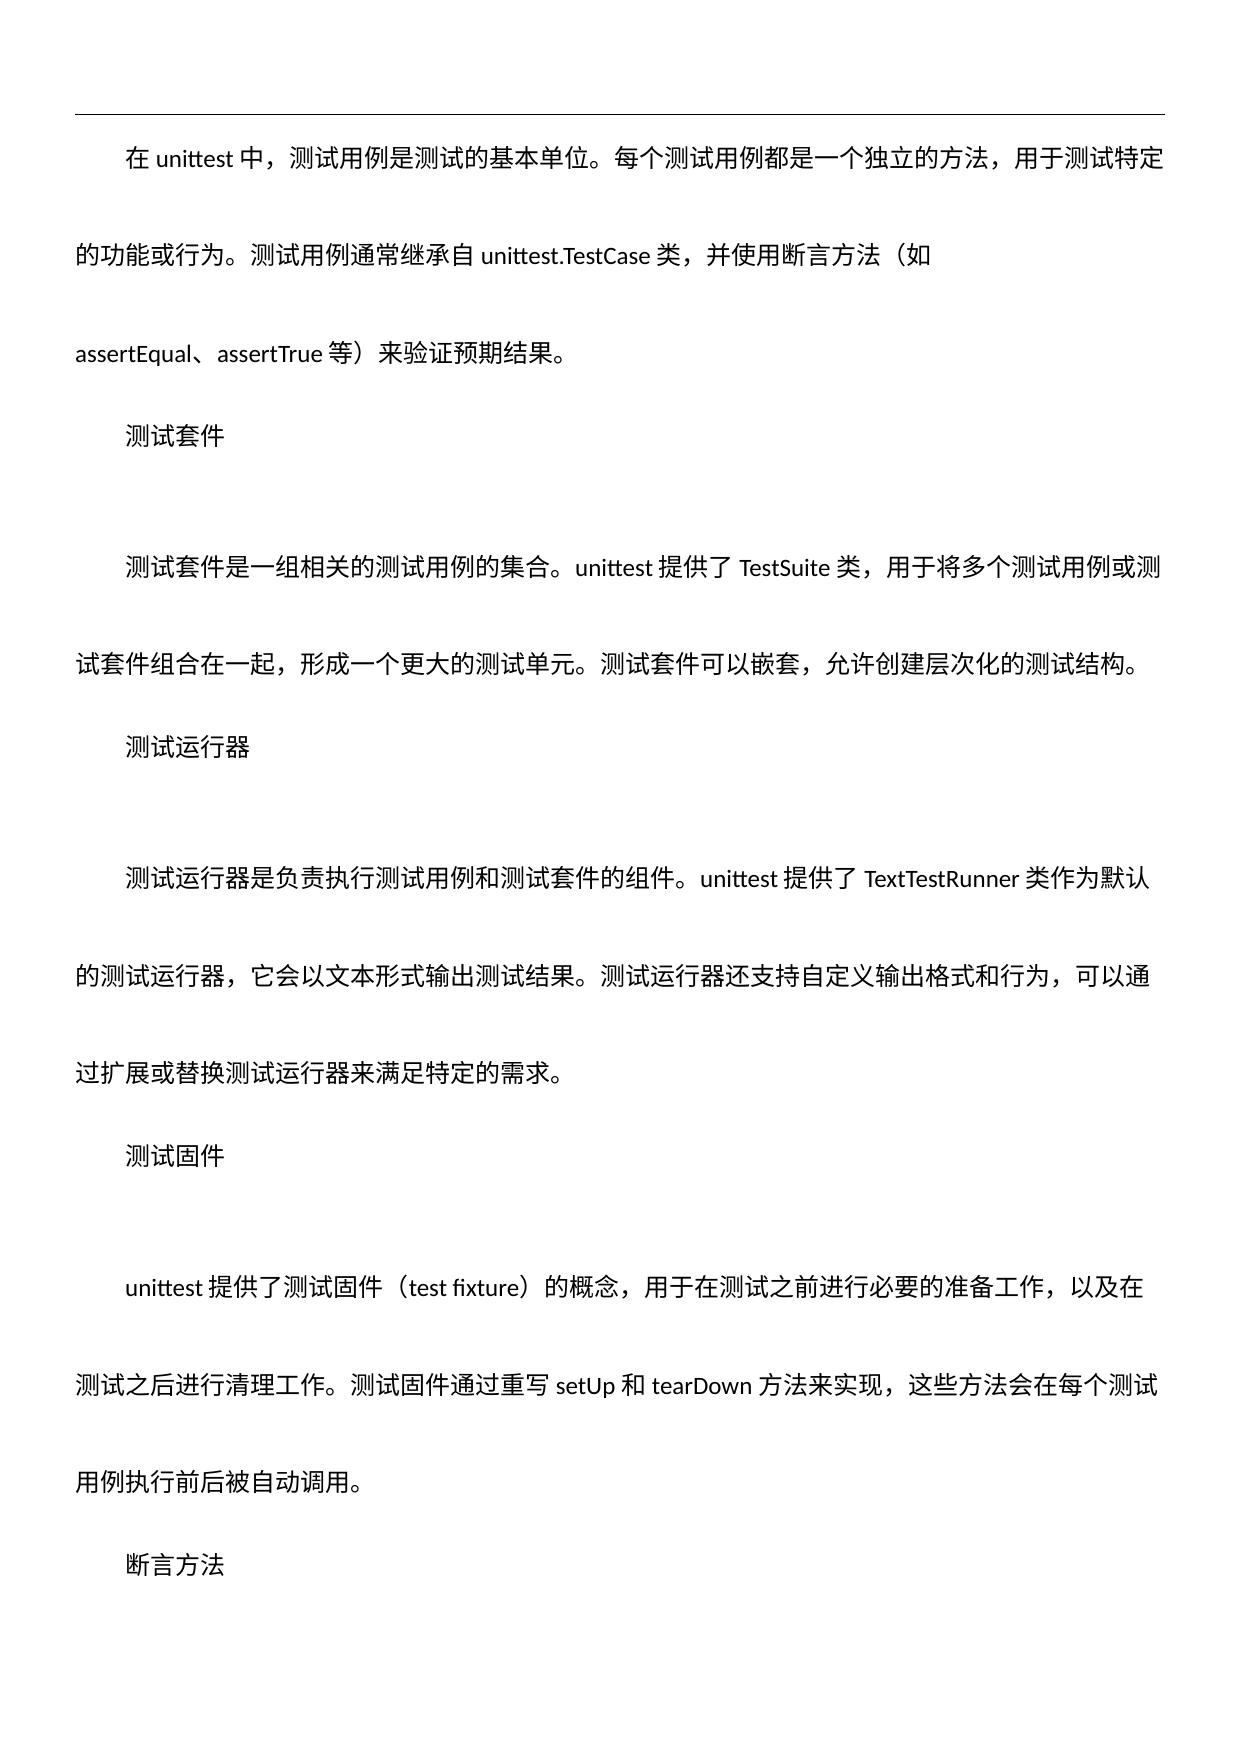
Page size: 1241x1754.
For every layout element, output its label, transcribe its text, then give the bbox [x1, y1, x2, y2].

text 测试运行器是负责执行测试用例和测试套件的组件。unittest 提供了 TextTestRunner 类作为默认的测试运行器，它会以文本形式输出测试结果。测试运行器还支持自定义输出格式和行为，可以通过扩展或替换测试运行器来满足特定的需求。 [75, 844, 1165, 1104]
text 在 unittest 中，测试用例是测试的基本单位。每个测试用例都是一个独立的方法，用于测试特定的功能或行为。测试用例通常继承自 unittest.TestCase 类，并使用断言方法（如 assertEqual、assertTrue 等）来验证预期结果。 [75, 124, 1165, 384]
text 测试固件 [75, 1122, 1165, 1187]
text 测试套件是一组相关的测试用例的集合。unittest 提供了 TestSuite 类，用于将多个测试用例或测试套件组合在一起，形成一个更大的测试单元。测试套件可以嵌套，允许创建层次化的测试结构。 [75, 533, 1165, 695]
text 断言方法 [75, 1531, 1165, 1596]
text 测试运行器 [75, 713, 1165, 778]
text 测试套件 [75, 402, 1165, 467]
text unittest 提供了测试固件（test fixture）的概念，用于在测试之前进行必要的准备工作，以及在测试之后进行清理工作。测试固件通过重写 setUp 和 tearDown 方法来实现，这些方法会在每个测试用例执行前后被自动调用。 [75, 1253, 1165, 1513]
